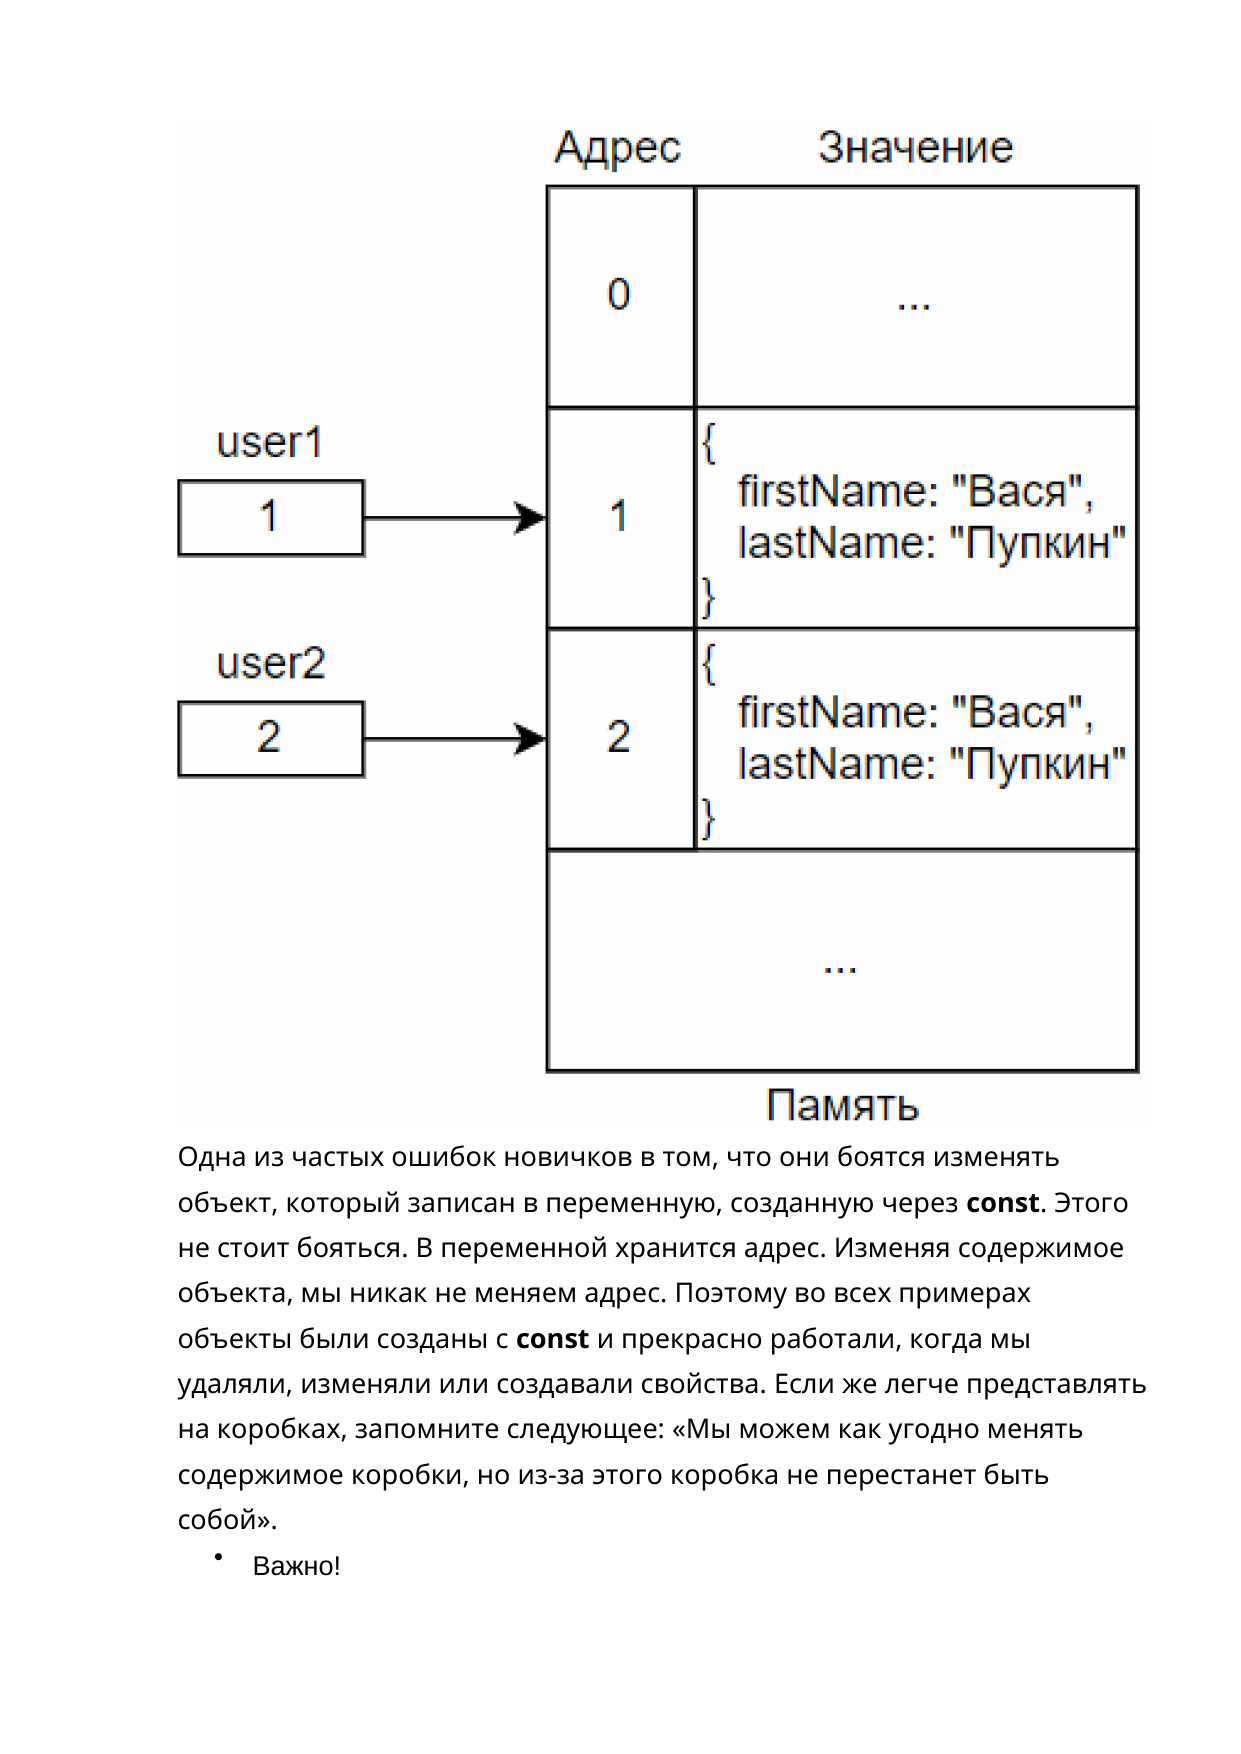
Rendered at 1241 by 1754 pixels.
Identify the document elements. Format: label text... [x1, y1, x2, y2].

text Одна из частых ошибок новичков в том, что они боятся изменять объект, который записан в переменную, созданную через const. Этого не стоит бояться. В переменной хранится адрес. Изменяя содержимое объекта, мы никак не меняем адрес. Поэтому во всех примерах объекты были созданы с const и прекрасно работали, когда мы удаляли, изменяли или создавали свойства. Если же легче представлять на коробках, запомните следующее: «Мы можем как угодно менять содержимое коробки, но из-за этого коробка не перестанет быть собой». [177, 1130, 1152, 1537]
list Важно! [215, 1537, 1152, 1581]
picture [177, 118, 1152, 1130]
